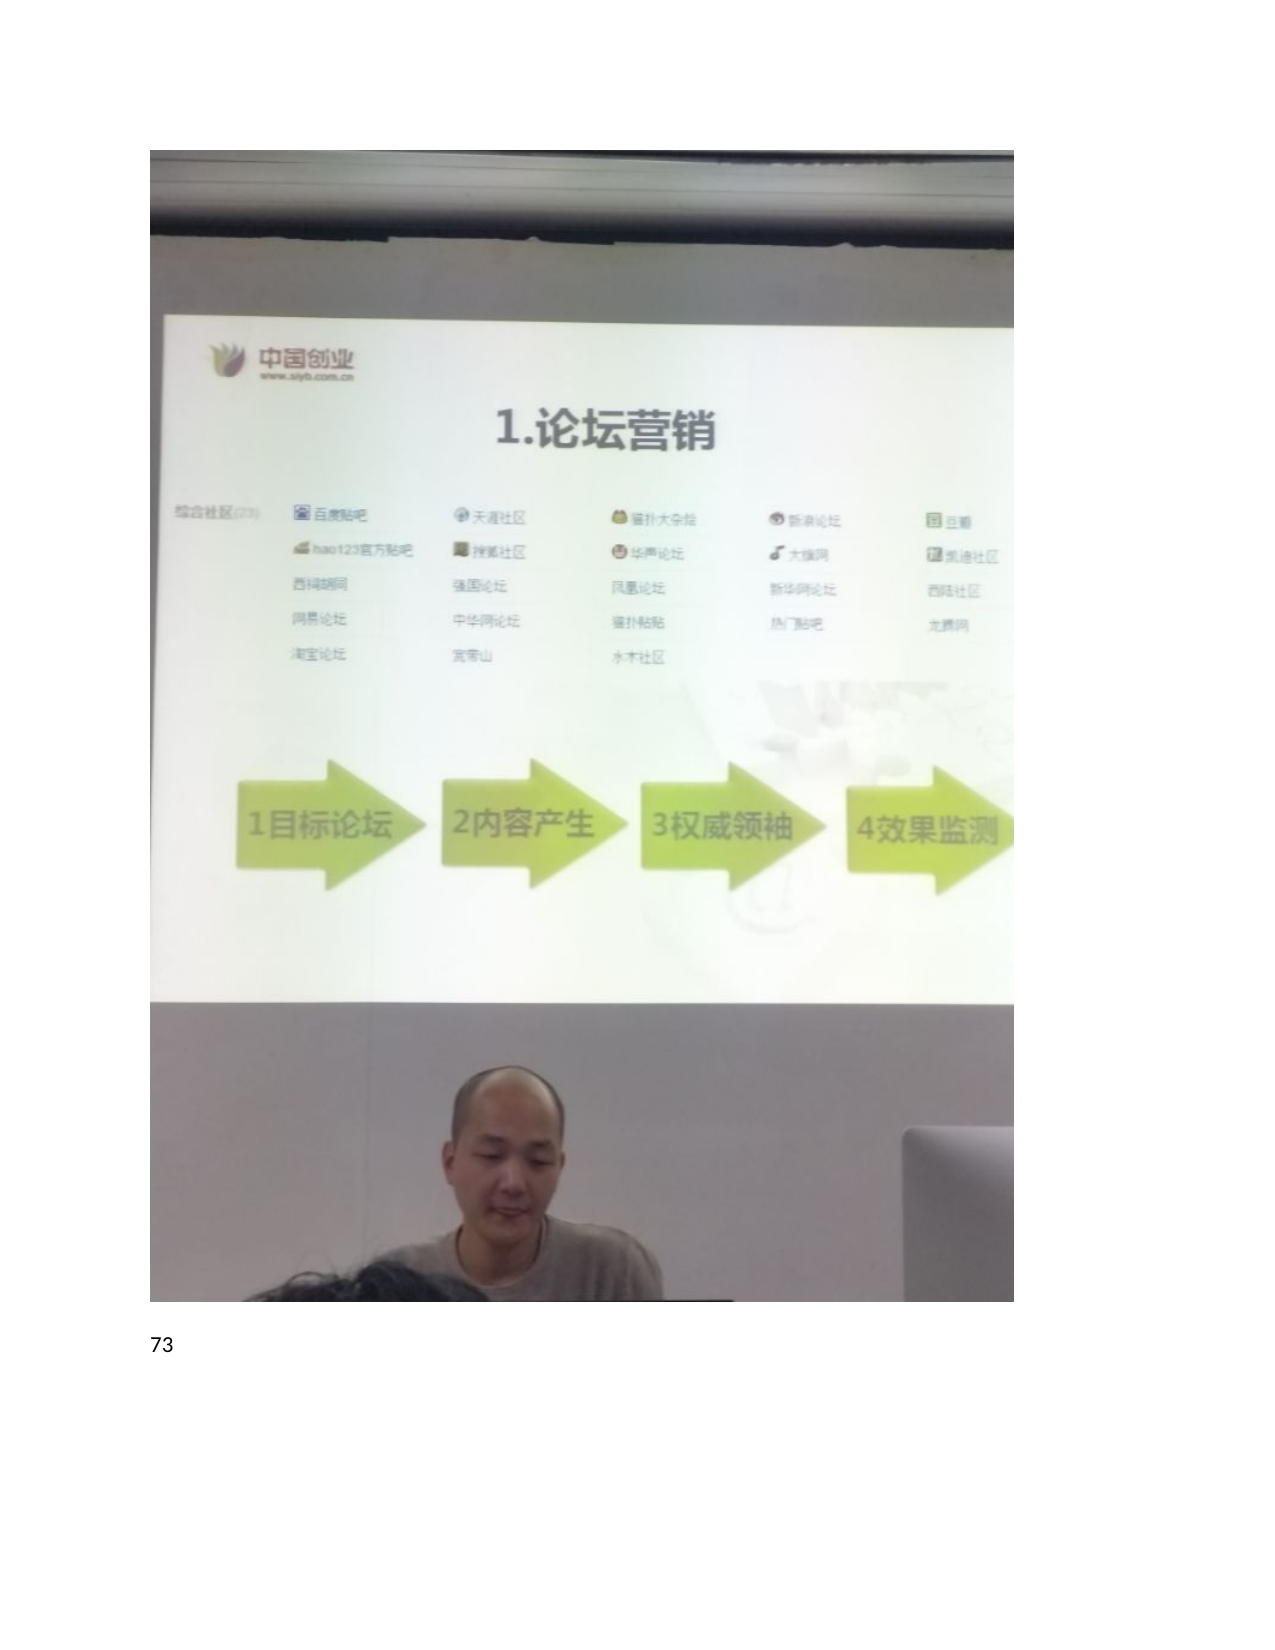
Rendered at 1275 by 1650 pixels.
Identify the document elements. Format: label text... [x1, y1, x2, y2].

text 73 [150, 1330, 1125, 1358]
picture [150, 150, 1014, 1302]
